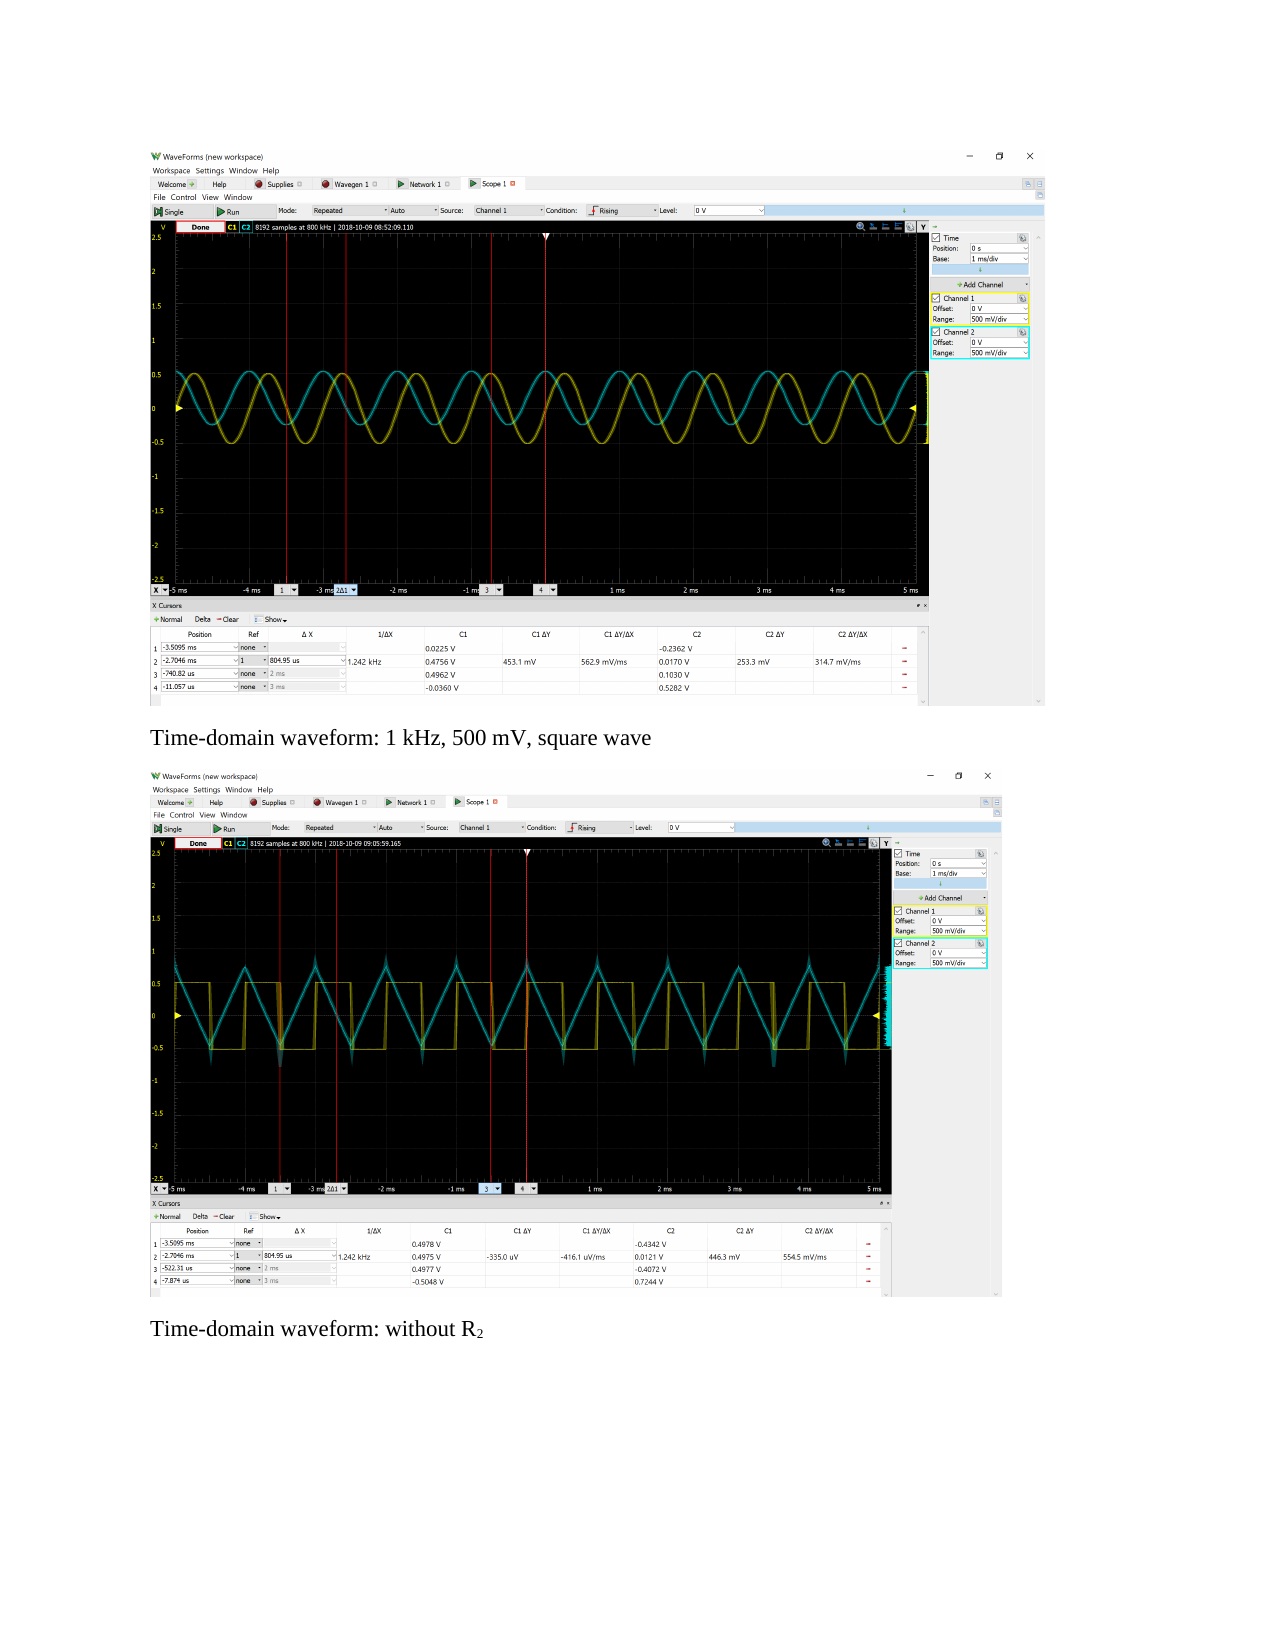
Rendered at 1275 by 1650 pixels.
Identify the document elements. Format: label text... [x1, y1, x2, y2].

text Time-domain waveform: without R2 [150, 1315, 1125, 1341]
picture [150, 769, 1003, 1297]
text Time-domain waveform: 1 kHz, 500 mV, square wave [150, 724, 1125, 751]
picture [150, 150, 1046, 706]
